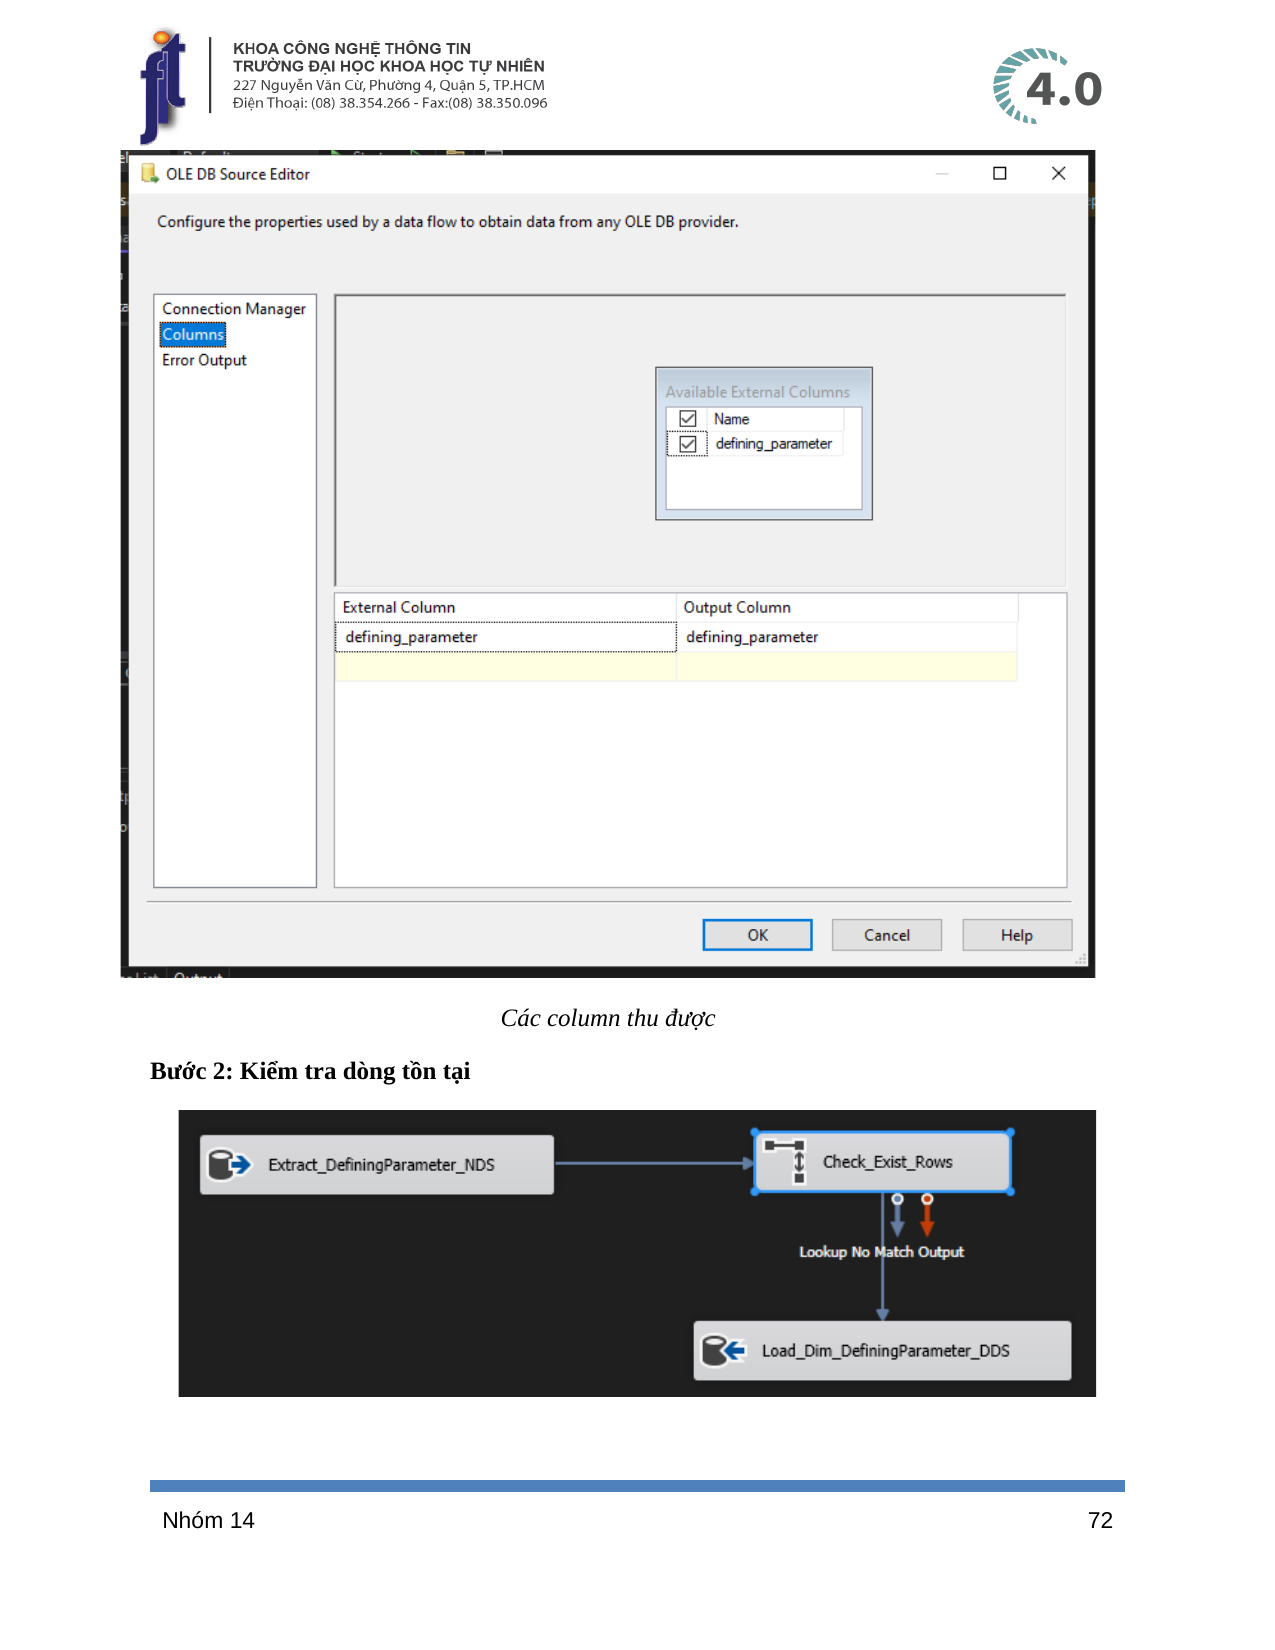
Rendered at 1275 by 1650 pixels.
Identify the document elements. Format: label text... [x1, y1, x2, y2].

text Các column thu được [91, 1003, 1125, 1031]
picture [117, 21, 1096, 978]
picture [985, 41, 1108, 127]
picture [178, 1110, 1097, 1397]
text Bước 2: Kiểm tra dòng tồn tại [150, 1056, 1125, 1085]
